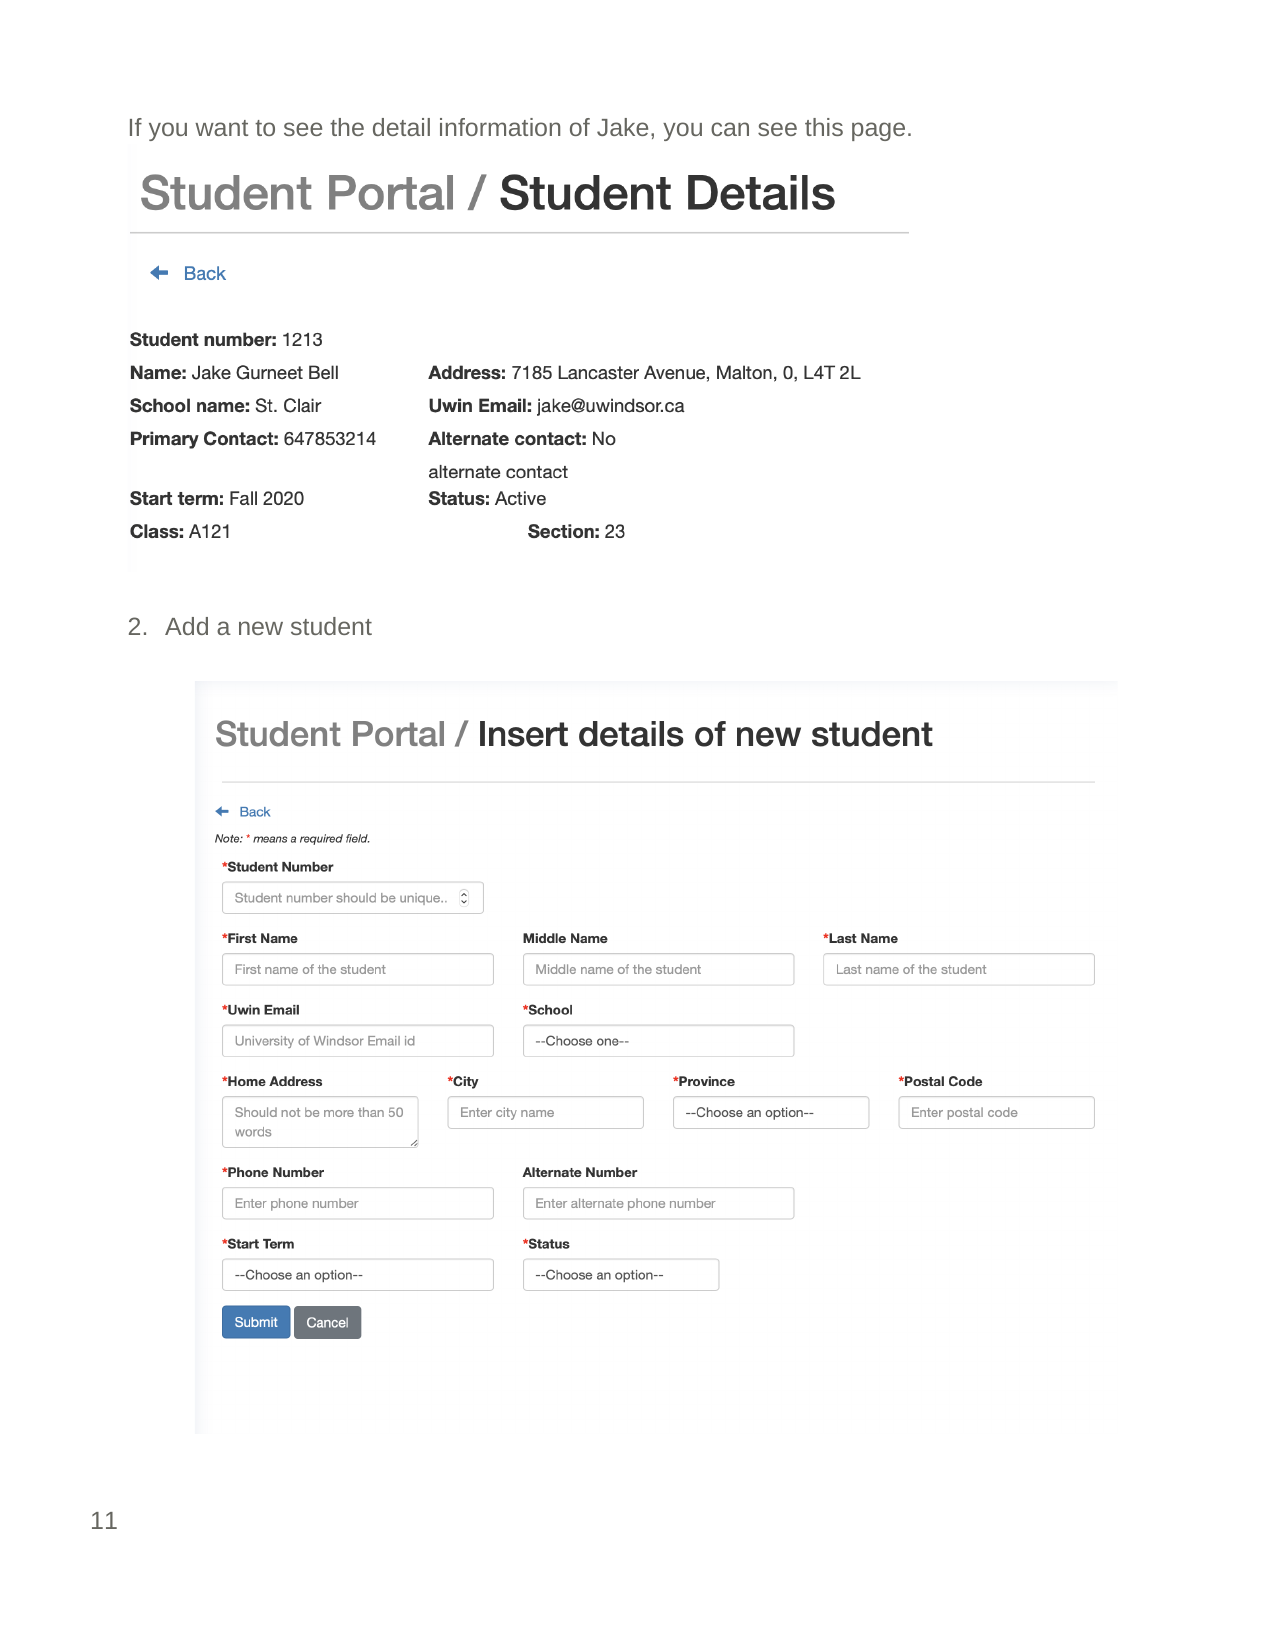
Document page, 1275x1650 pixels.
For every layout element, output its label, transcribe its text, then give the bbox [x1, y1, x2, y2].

picture [127, 144, 909, 572]
list Add a new student [127, 612, 1185, 641]
picture [194, 681, 1118, 1434]
